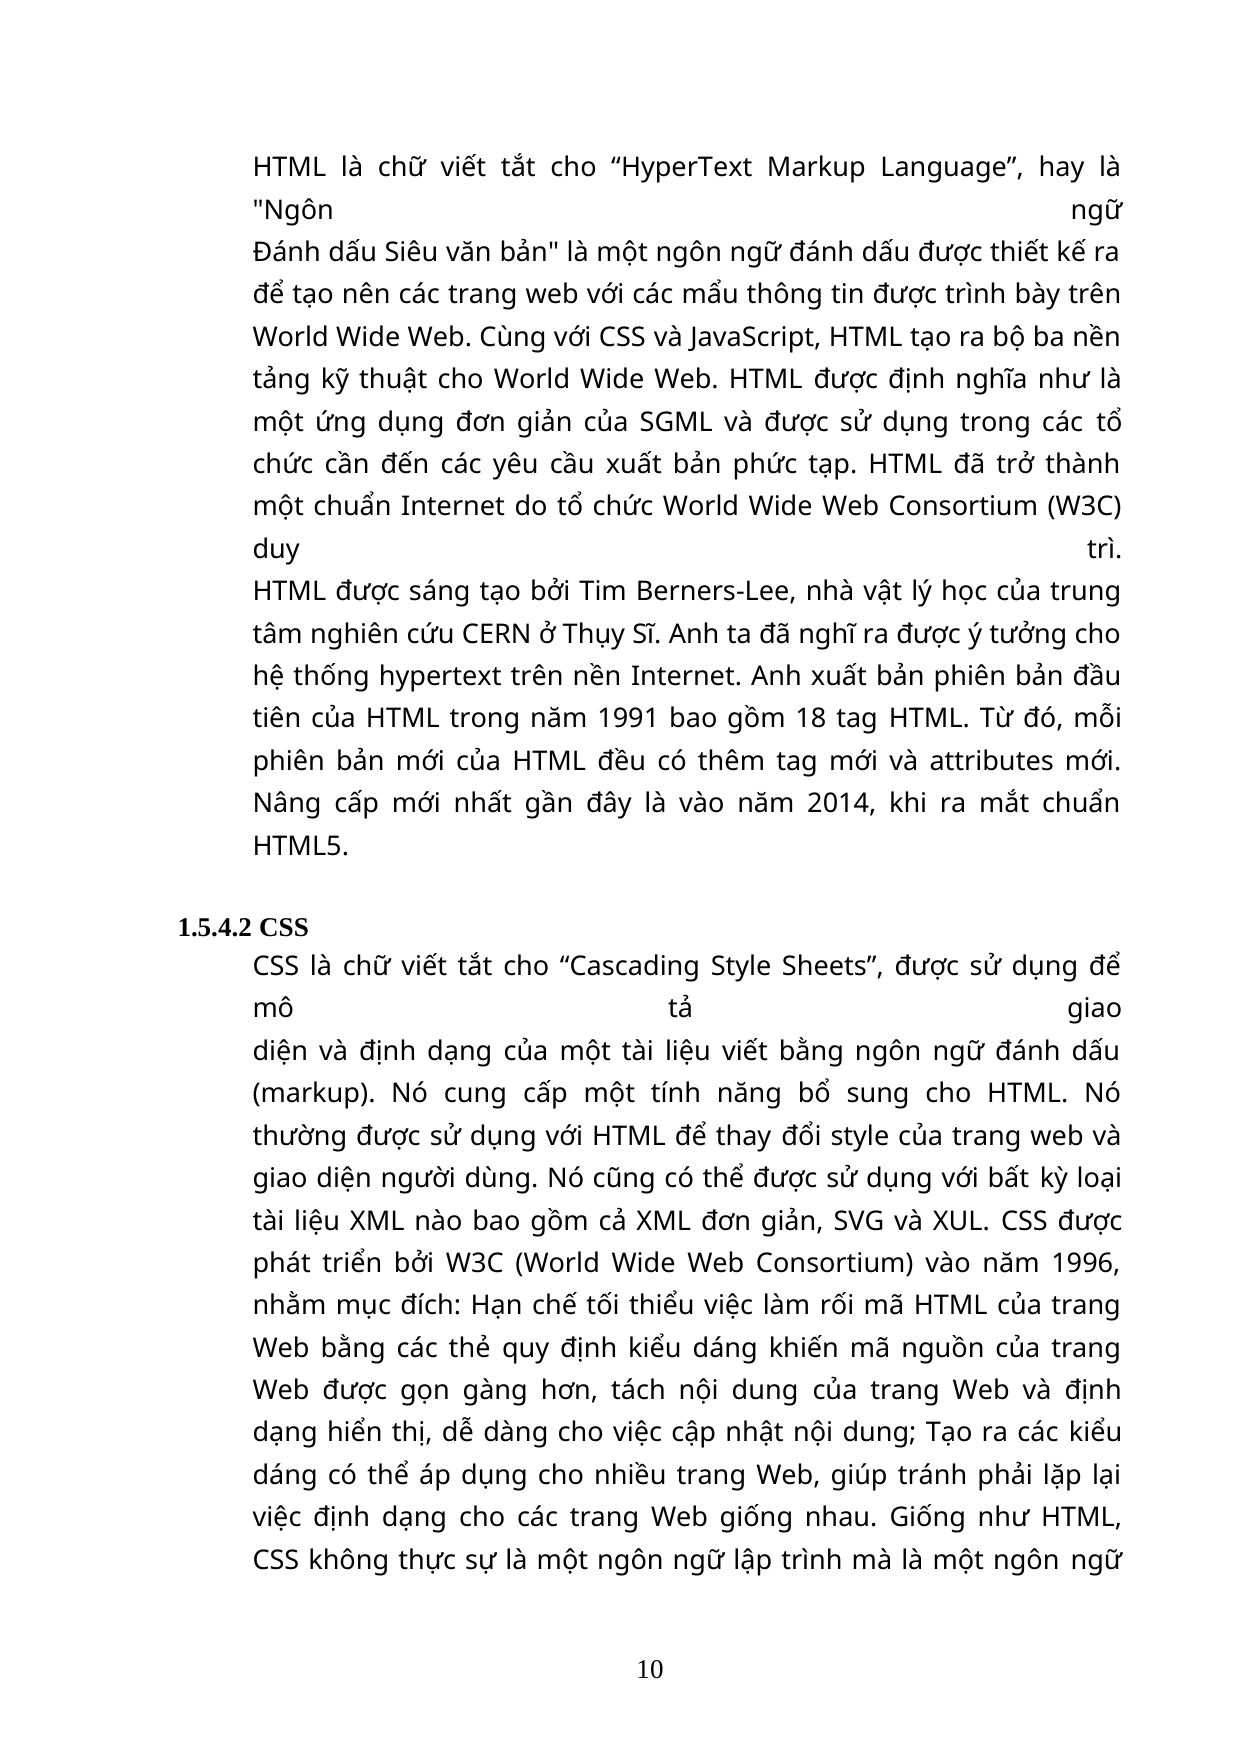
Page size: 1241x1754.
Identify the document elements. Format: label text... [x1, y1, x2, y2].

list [252, 947, 1122, 1577]
list HTML là chữ viết tắt cho “HyperText Markup Language”, hay là "Ngôn ngữ Đánh dấu Siêu văn bản" là một ngôn ngữ đánh dấu được thiết kế ra để tạo nên các trang web với các mẩu thông tin được trình bày trên World Wide Web. Cùng với CSS và JavaScript, HTML tạo ra bộ ba nền tảng kỹ thuật cho World Wide Web. HTML được định nghĩa như là một ứng dụng đơn giản của SGML và được sử dụng trong các tổ chức cần đến các yêu cầu xuất bản phức tạp. HTML đã trở thành một chuẩn Internet do tổ chức World Wide Web Consortium (W3C) duy trì. HTML được sáng tạo bởi Tim Berners-Lee, nhà vật lý học của trung tâm nghiên cứu CERN ở Thụy Sĩ. Anh ta đã nghĩ ra được ý tưởng cho hệ thống hypertext trên nền Internet. Anh xuất bản phiên bản đầu tiên của HTML trong năm 1991 bao gồm 18 tag HTML. Từ đó, mỗi phiên bản mới của HTML đều có thêm tag mới và attributes mới. Nâng cấp mới nhất gần đây là vào năm 2014, khi ra mắt chuẩn HTML5. [252, 148, 1122, 863]
list CSS [177, 911, 1122, 942]
